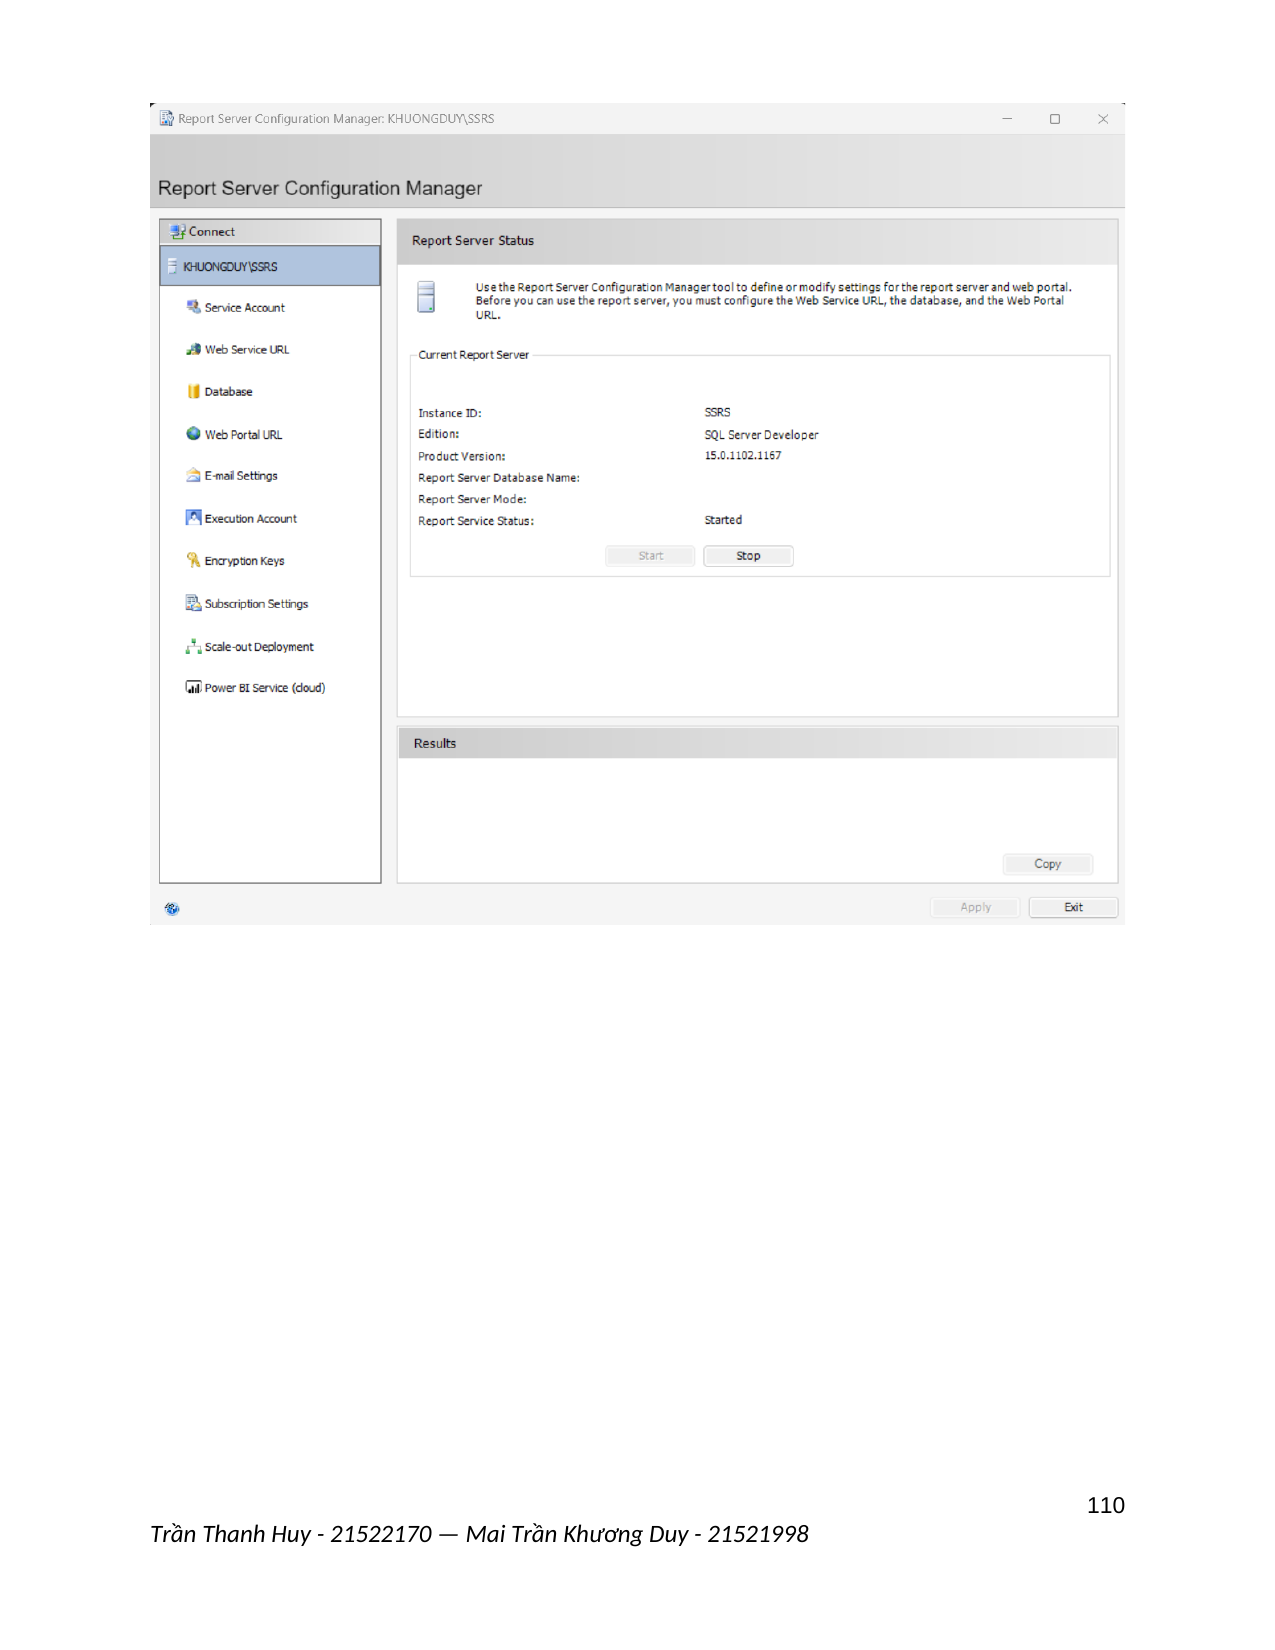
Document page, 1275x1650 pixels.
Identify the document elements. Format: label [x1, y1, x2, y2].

picture [150, 103, 1125, 925]
